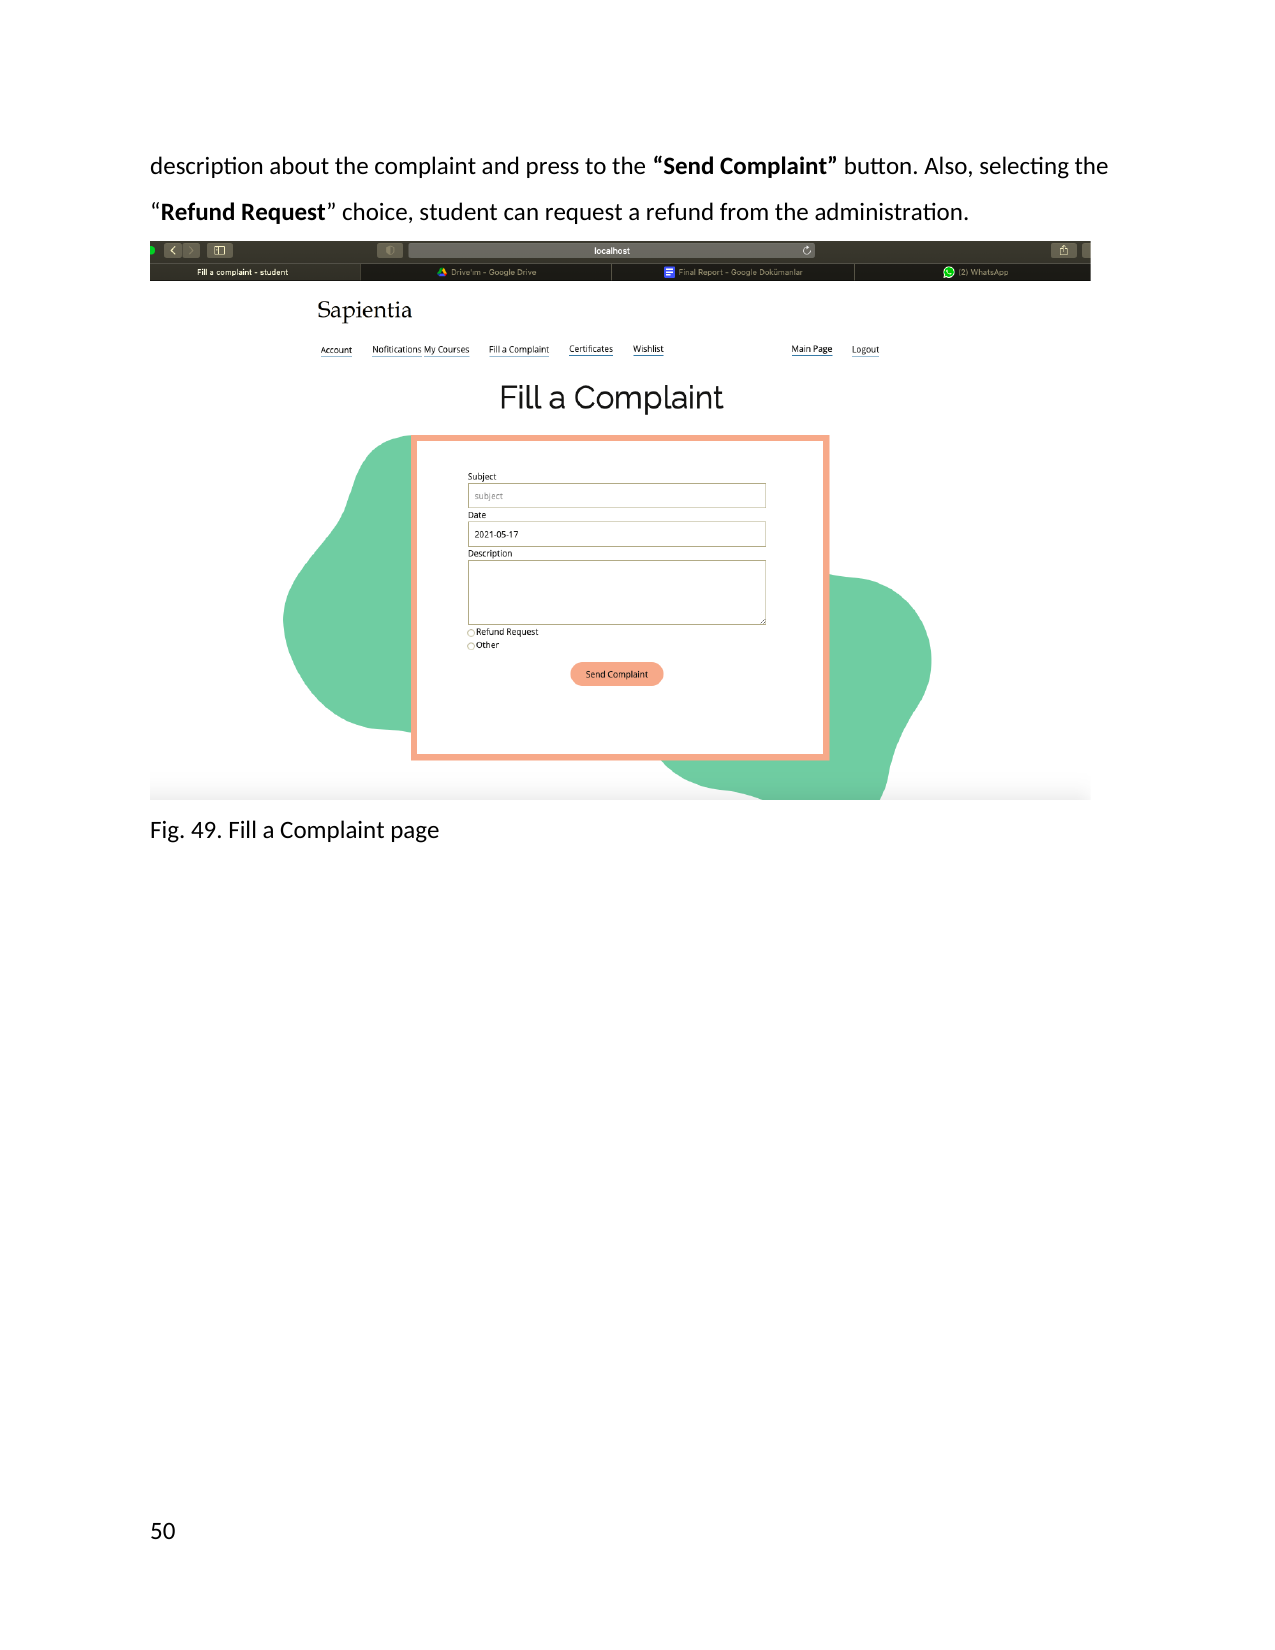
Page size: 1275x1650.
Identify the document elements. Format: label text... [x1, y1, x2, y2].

text Fig. 49. Fill a Complaint page [150, 814, 1125, 845]
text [150, 150, 1125, 226]
picture [150, 241, 1091, 800]
